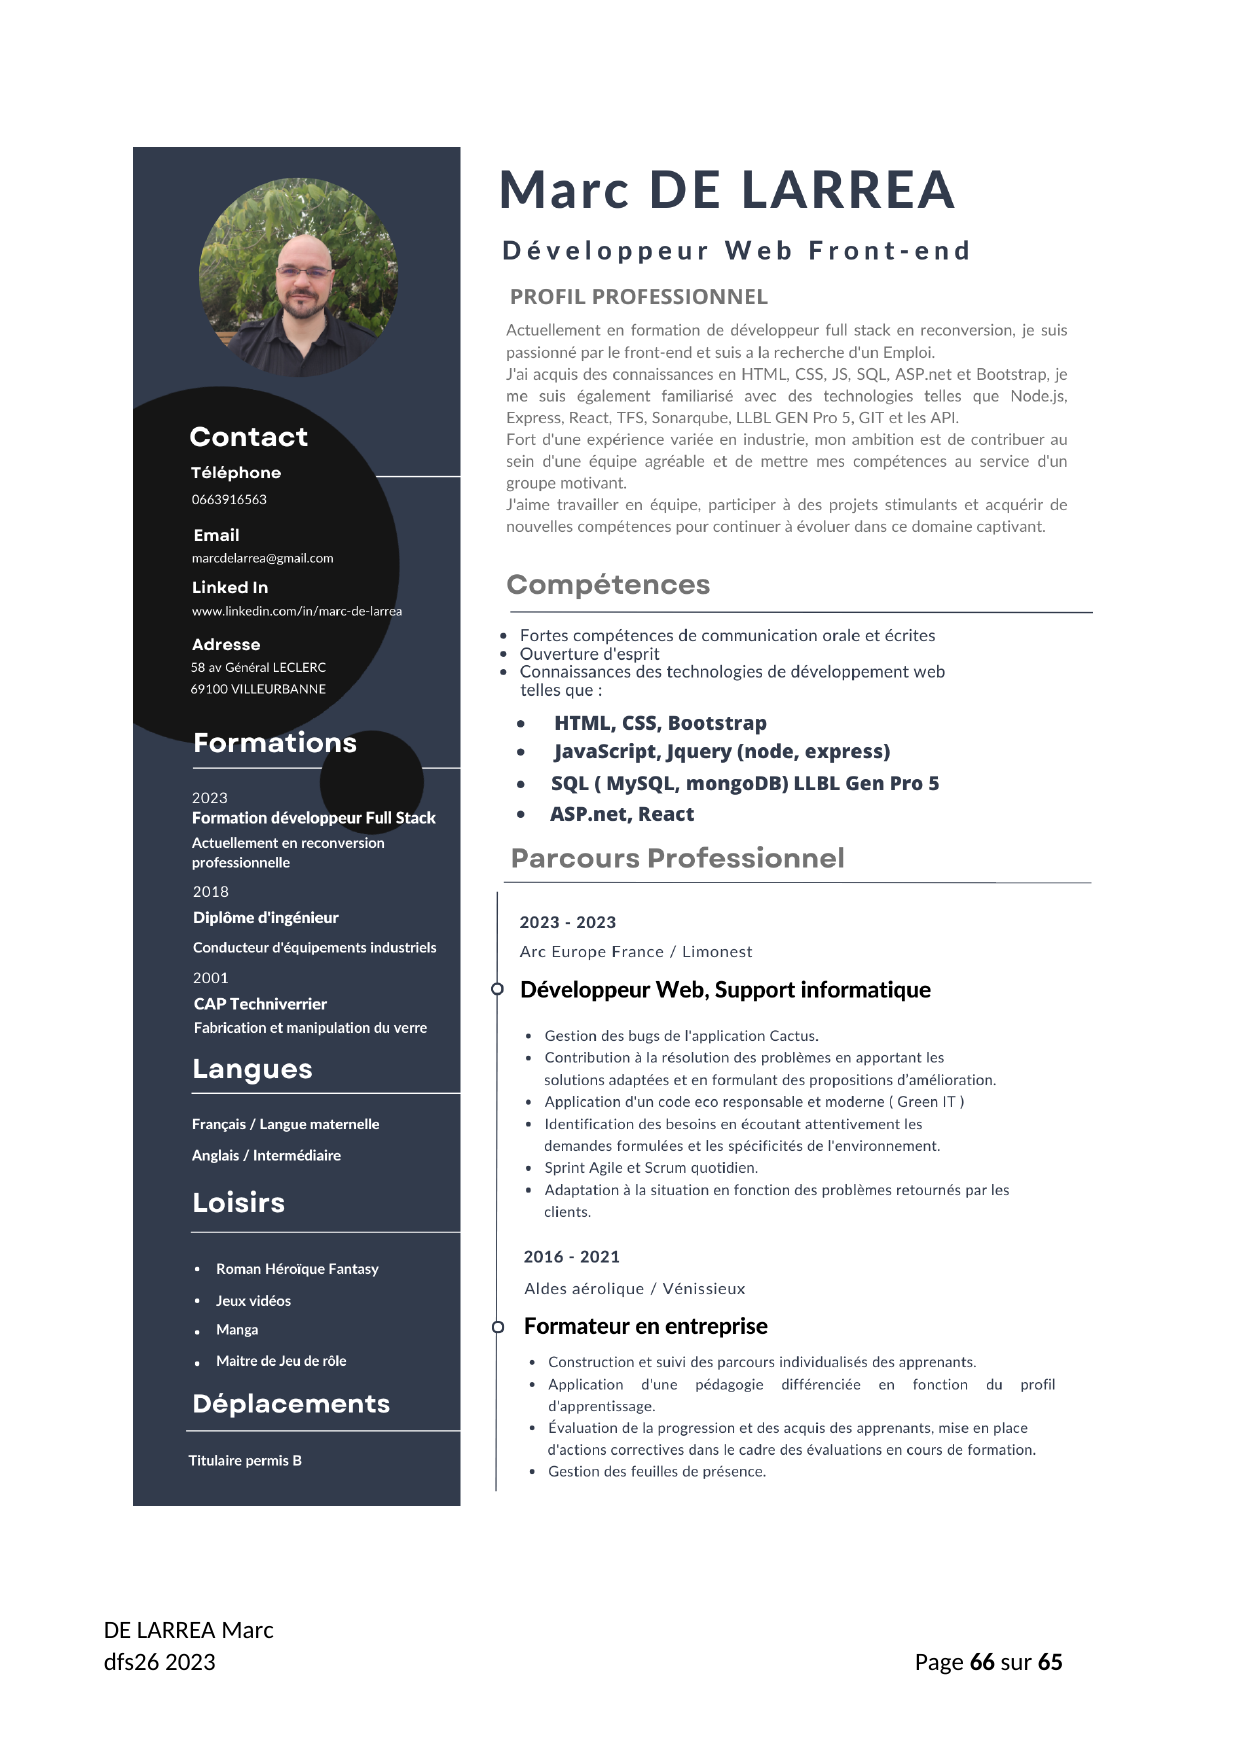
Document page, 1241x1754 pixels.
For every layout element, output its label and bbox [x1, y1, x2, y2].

picture [133, 147, 1093, 1506]
